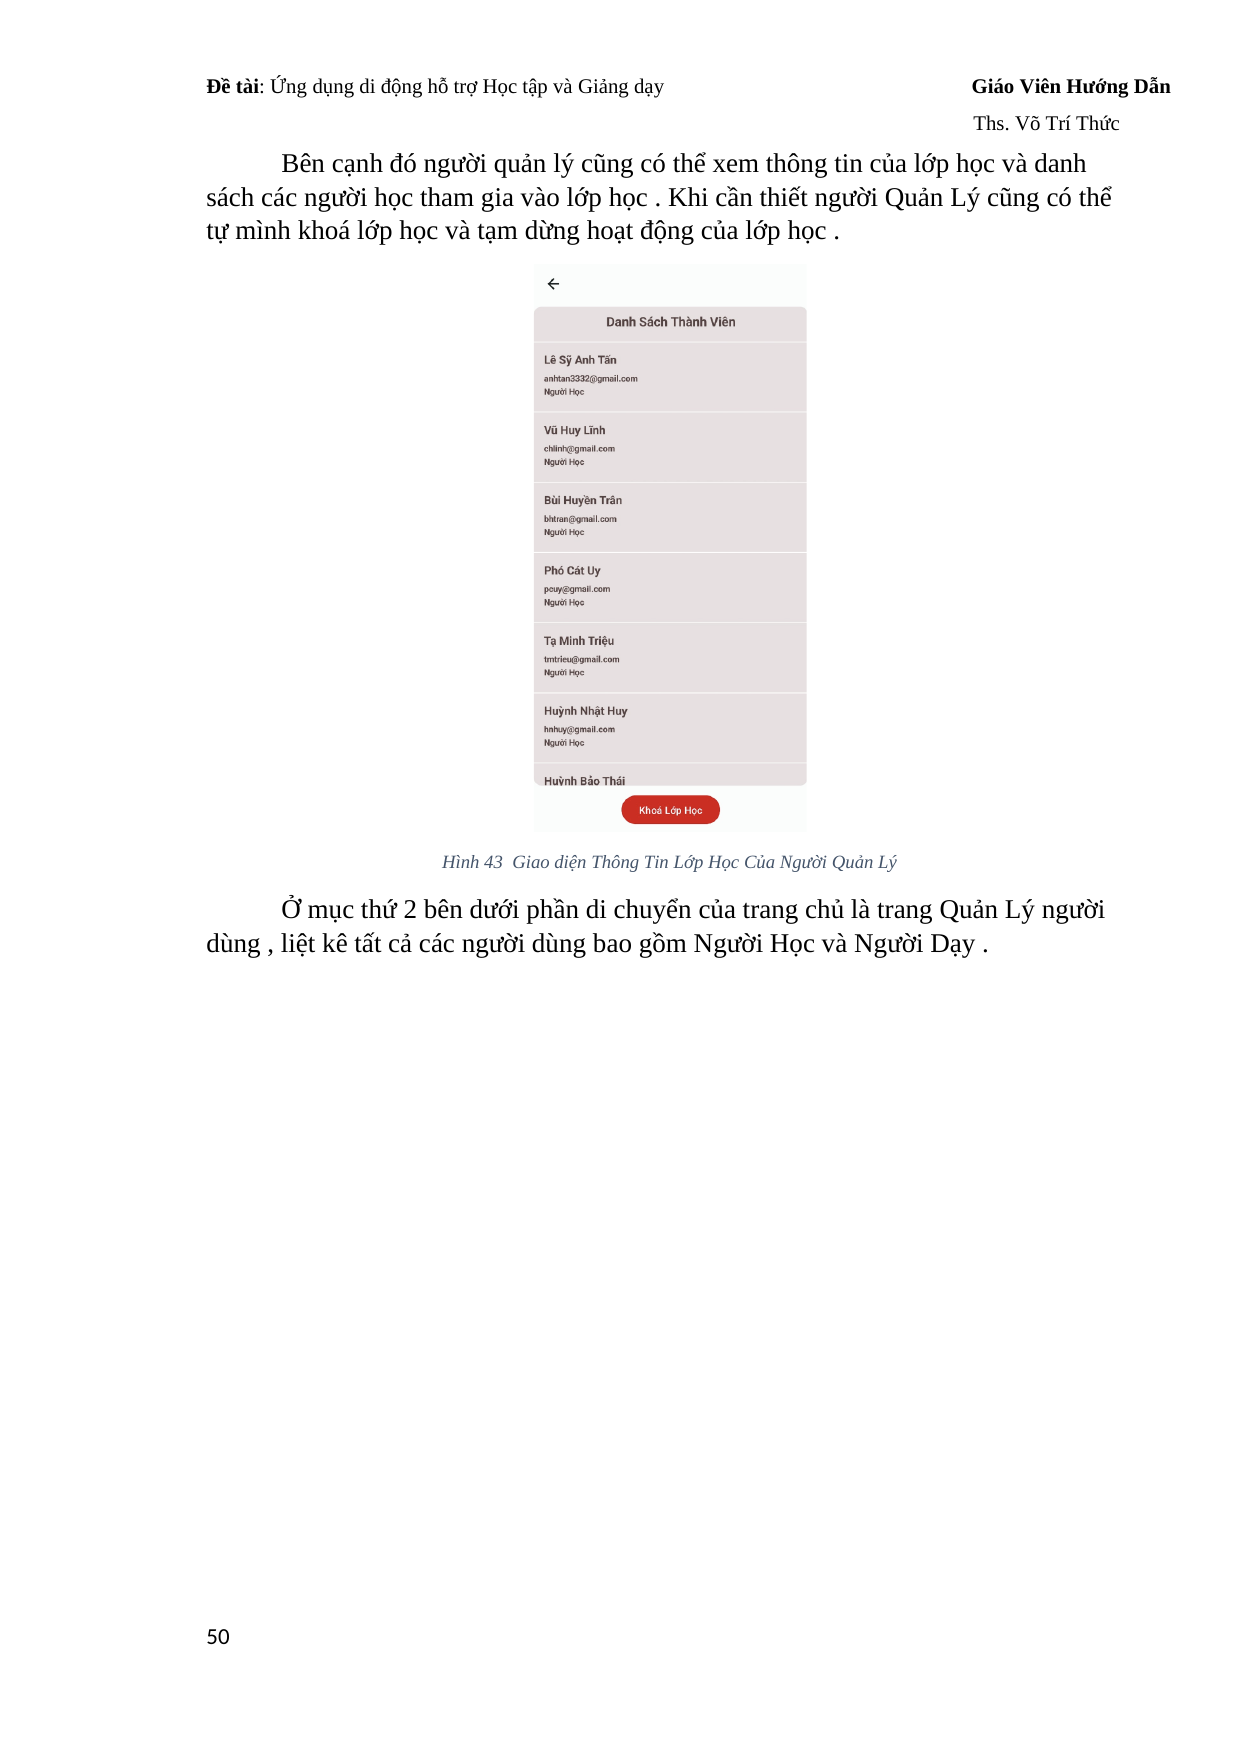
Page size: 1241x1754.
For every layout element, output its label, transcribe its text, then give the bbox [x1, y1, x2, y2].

text Bên cạnh đó người quản lý cũng có thể xem thông tin của lớp học và danh sách các người học tham gia vào lớp học . Khi cần thiết người Quản Lý cũng có thể tự mình khoá lớp học và tạm dừng hoạt động của lớp học . [206, 147, 1134, 245]
text Ở mục thứ 2 bên dưới phần di chuyển của trang chủ là trang Quản Lý người dùng , liệt kê tất cả các người dùng bao gồm Người Học và Người Dạy . [206, 893, 1134, 958]
text Hình 43 Giao diện Thông Tin Lớp Học Của Người Quản Lý [206, 851, 1134, 872]
picture [533, 264, 807, 832]
